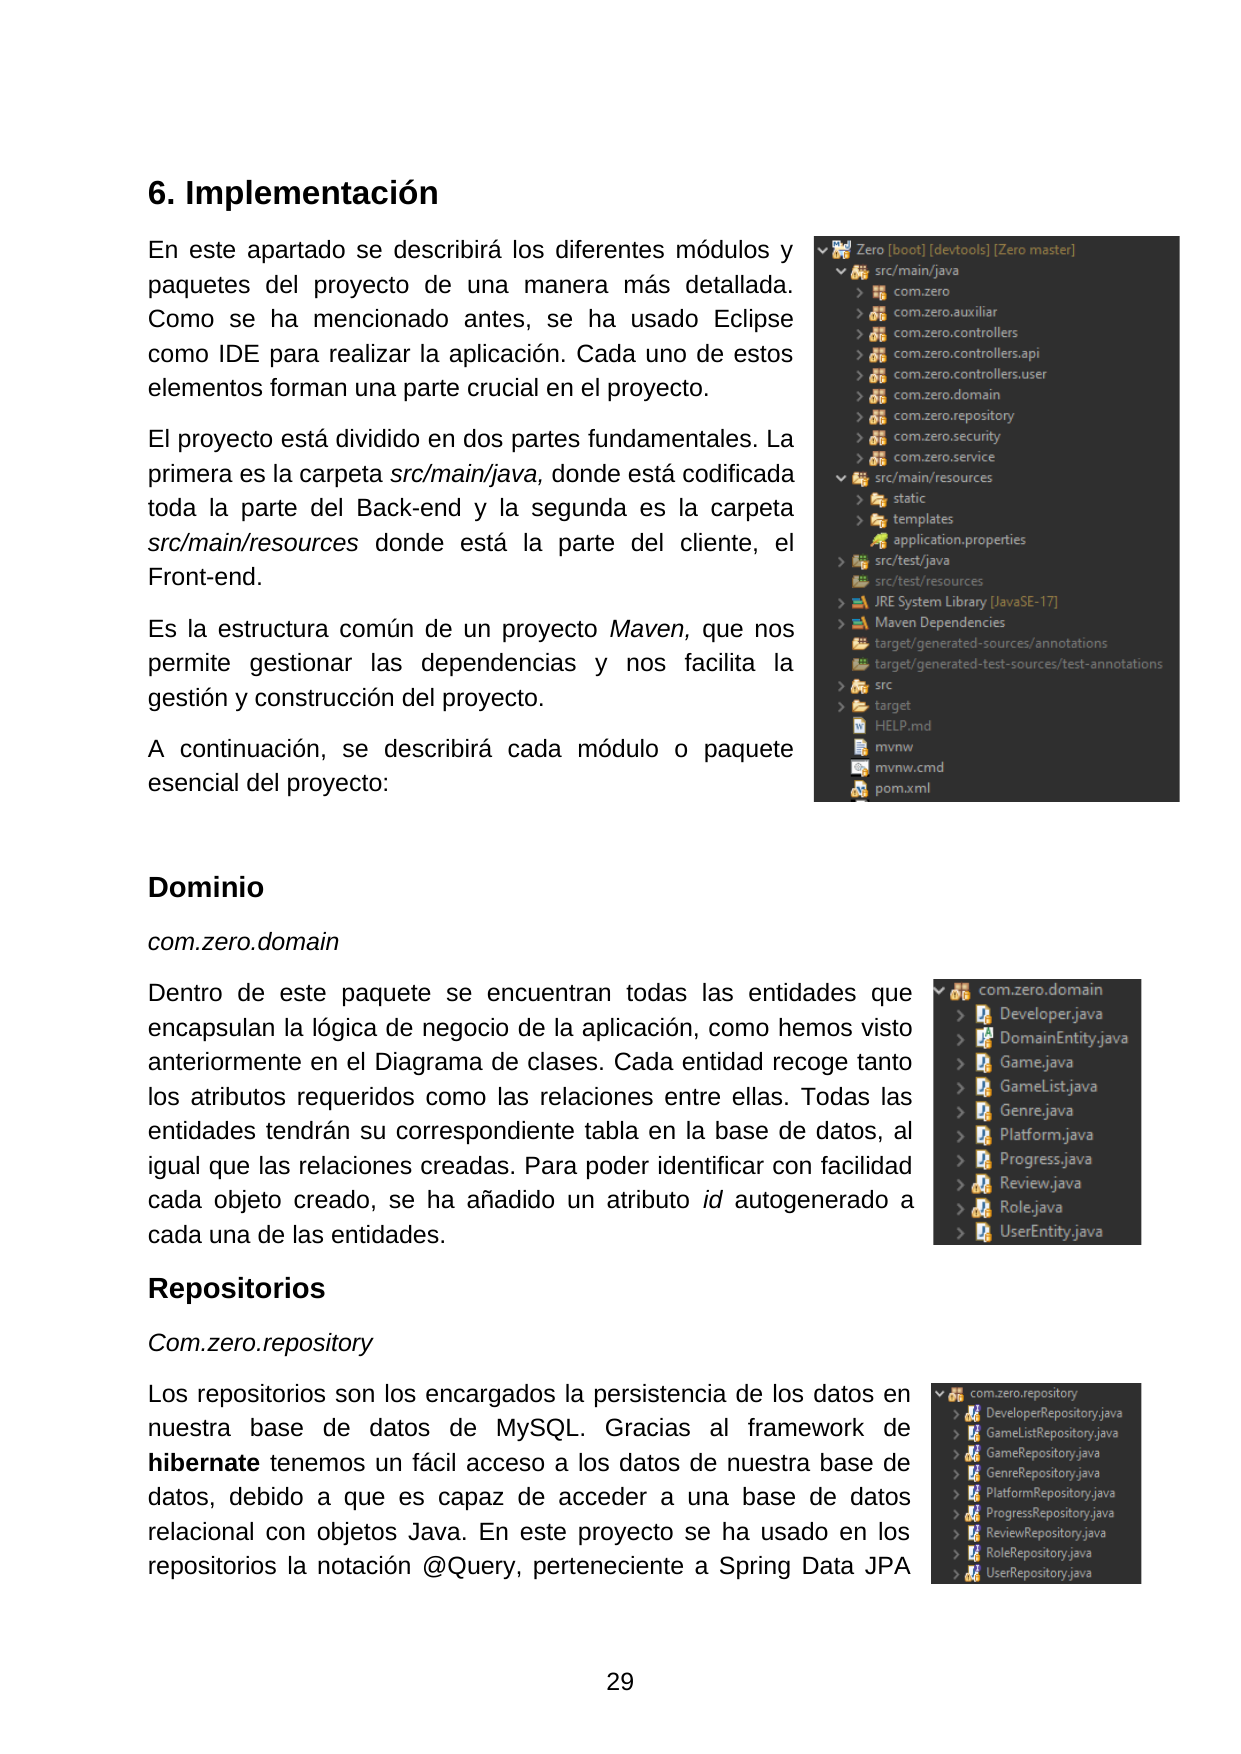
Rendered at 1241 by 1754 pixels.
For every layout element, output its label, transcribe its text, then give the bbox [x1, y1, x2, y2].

text El proyecto está dividido en dos partes fundamentales. La primera es la carpeta src/main/java, donde está codificada toda la parte del Back-end y la segunda es la carpeta src/main/resources donde está la parte del cliente, el Front-end. [148, 424, 813, 591]
subtitle Implementación [148, 173, 1092, 211]
text Dentro de este paquete se encuentran todas las entidades que encapsulan la lógica de negocio de la aplicación, como hemos visto anteriormente en el Diagrama de clases. Cada entidad recoge tanto los atributos requeridos como las relaciones entre ellas. Todas las entidades tendrán su correspondiente tabla en la base de datos, al igual que las relaciones creadas. Para poder identificar con facilidad cada objeto creado, se ha añadido un atributo id autogenerado a cada una de las entidades. [148, 978, 1092, 1248]
subtitle Repositorios [148, 1271, 1092, 1304]
text A continuación, se describirá cada módulo o paquete esencial del proyecto: [148, 734, 813, 797]
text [148, 1379, 1092, 1580]
picture [933, 979, 1142, 1245]
picture [813, 236, 1180, 802]
picture [931, 1383, 1142, 1584]
text En este apartado se describirá los diferentes módulos y paquetes del proyecto de una manera más detallada. Como se ha mencionado antes, se ha usado Eclipse como IDE para realizar la aplicación. Cada uno de estos elementos forman una parte crucial en el proyecto. [148, 235, 1092, 402]
text Com.zero.repository [148, 1328, 1092, 1357]
text com.zero.domain [148, 927, 1092, 956]
subtitle Dominio [148, 870, 1092, 904]
text Es la estructura común de un proyecto Maven, que nos permite gestionar las dependencias y nos facilita la gestión y construcción del proyecto. [148, 613, 813, 711]
